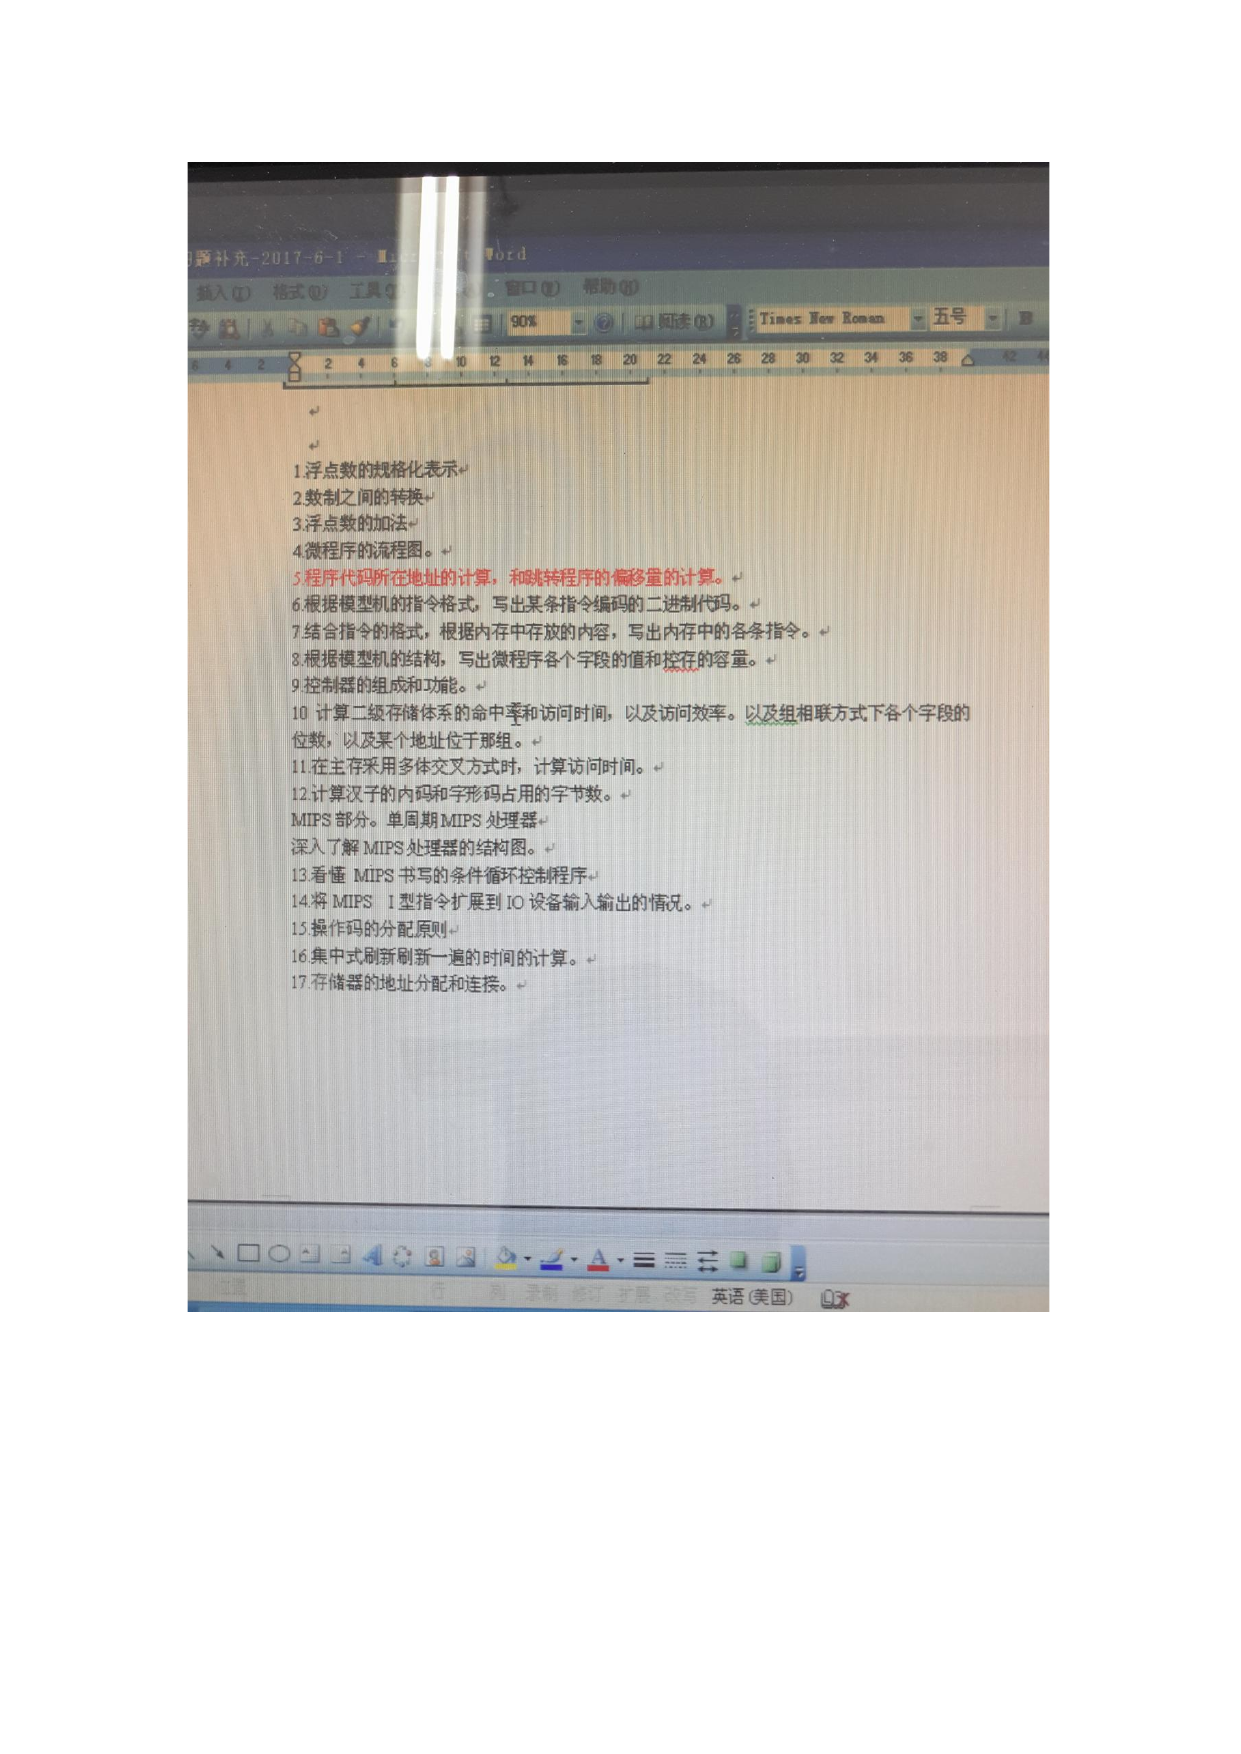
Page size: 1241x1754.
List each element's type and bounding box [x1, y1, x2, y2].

picture [187, 162, 1050, 1312]
